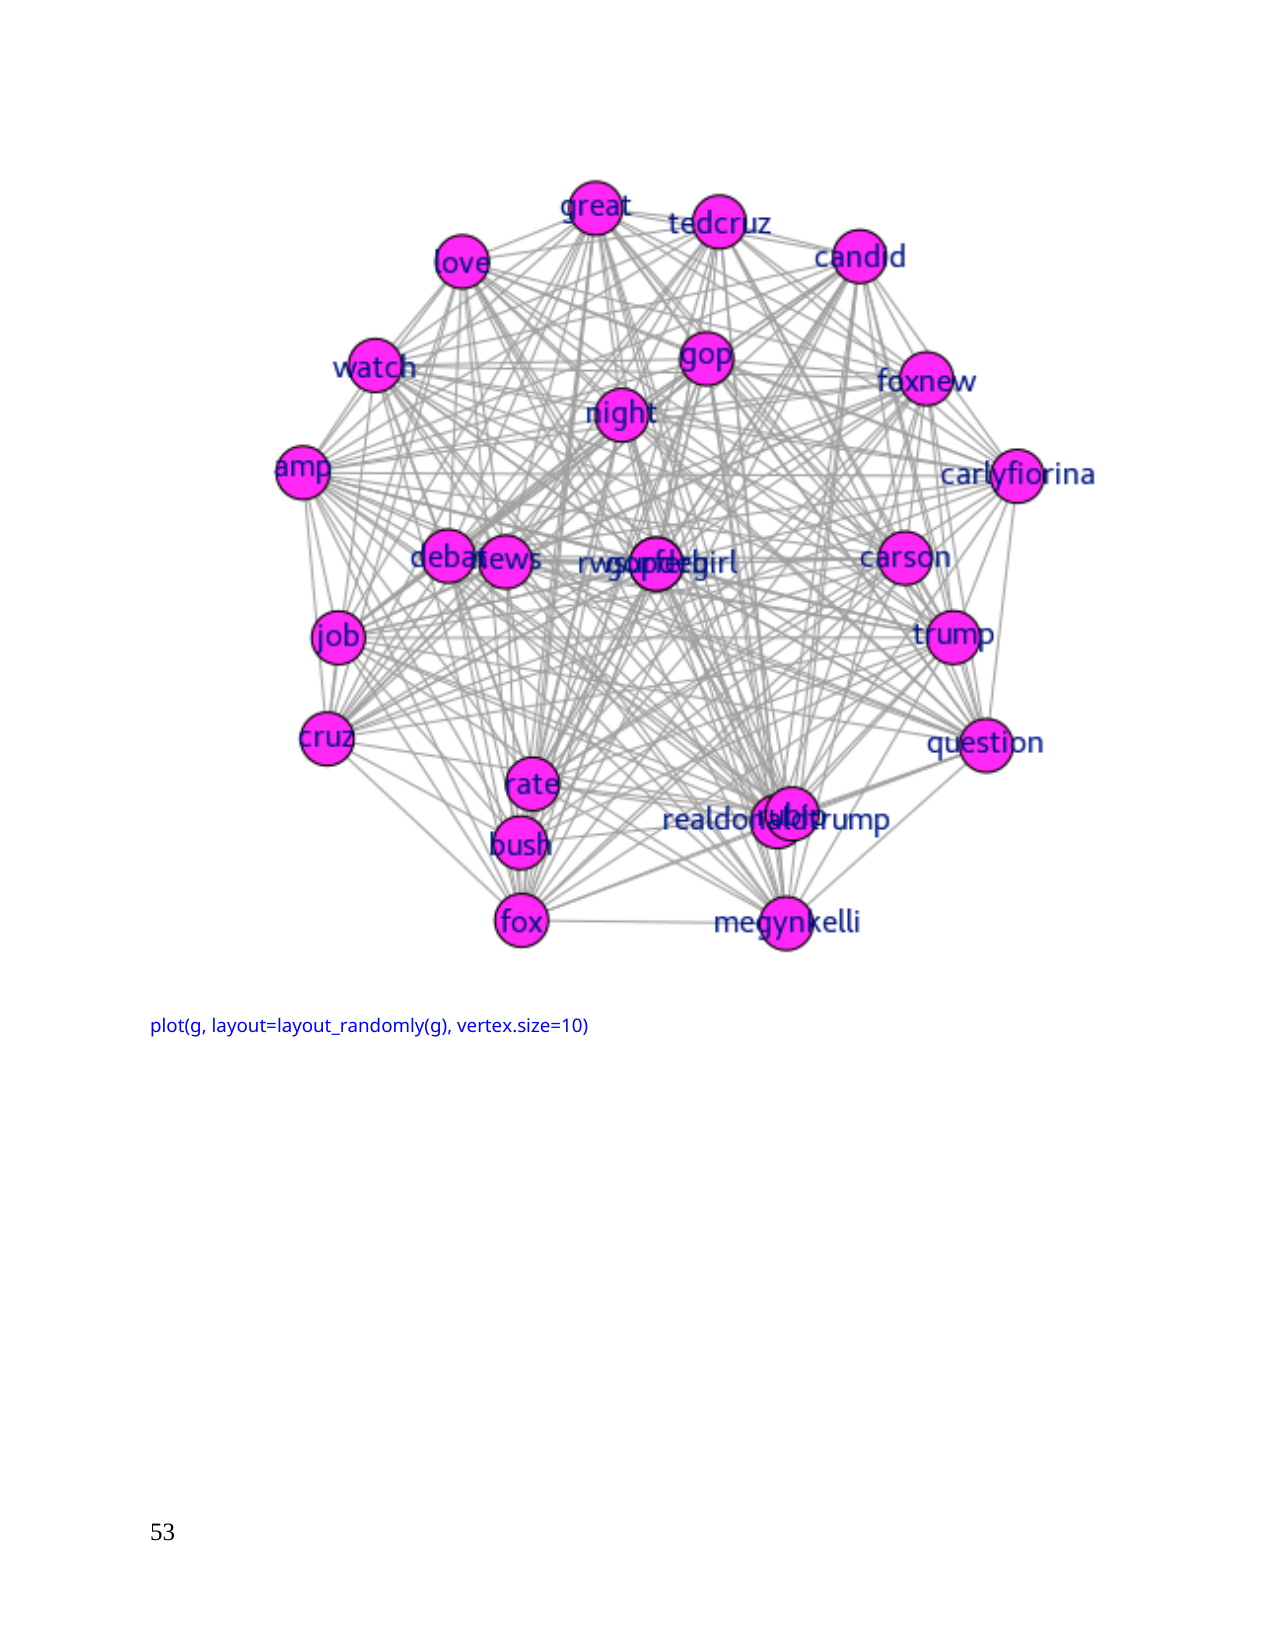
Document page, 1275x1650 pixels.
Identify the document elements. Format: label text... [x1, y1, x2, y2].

text plot(g, layout=layout_randomly(g), vertex.size=10) [150, 1012, 1125, 1037]
picture [150, 150, 1125, 984]
